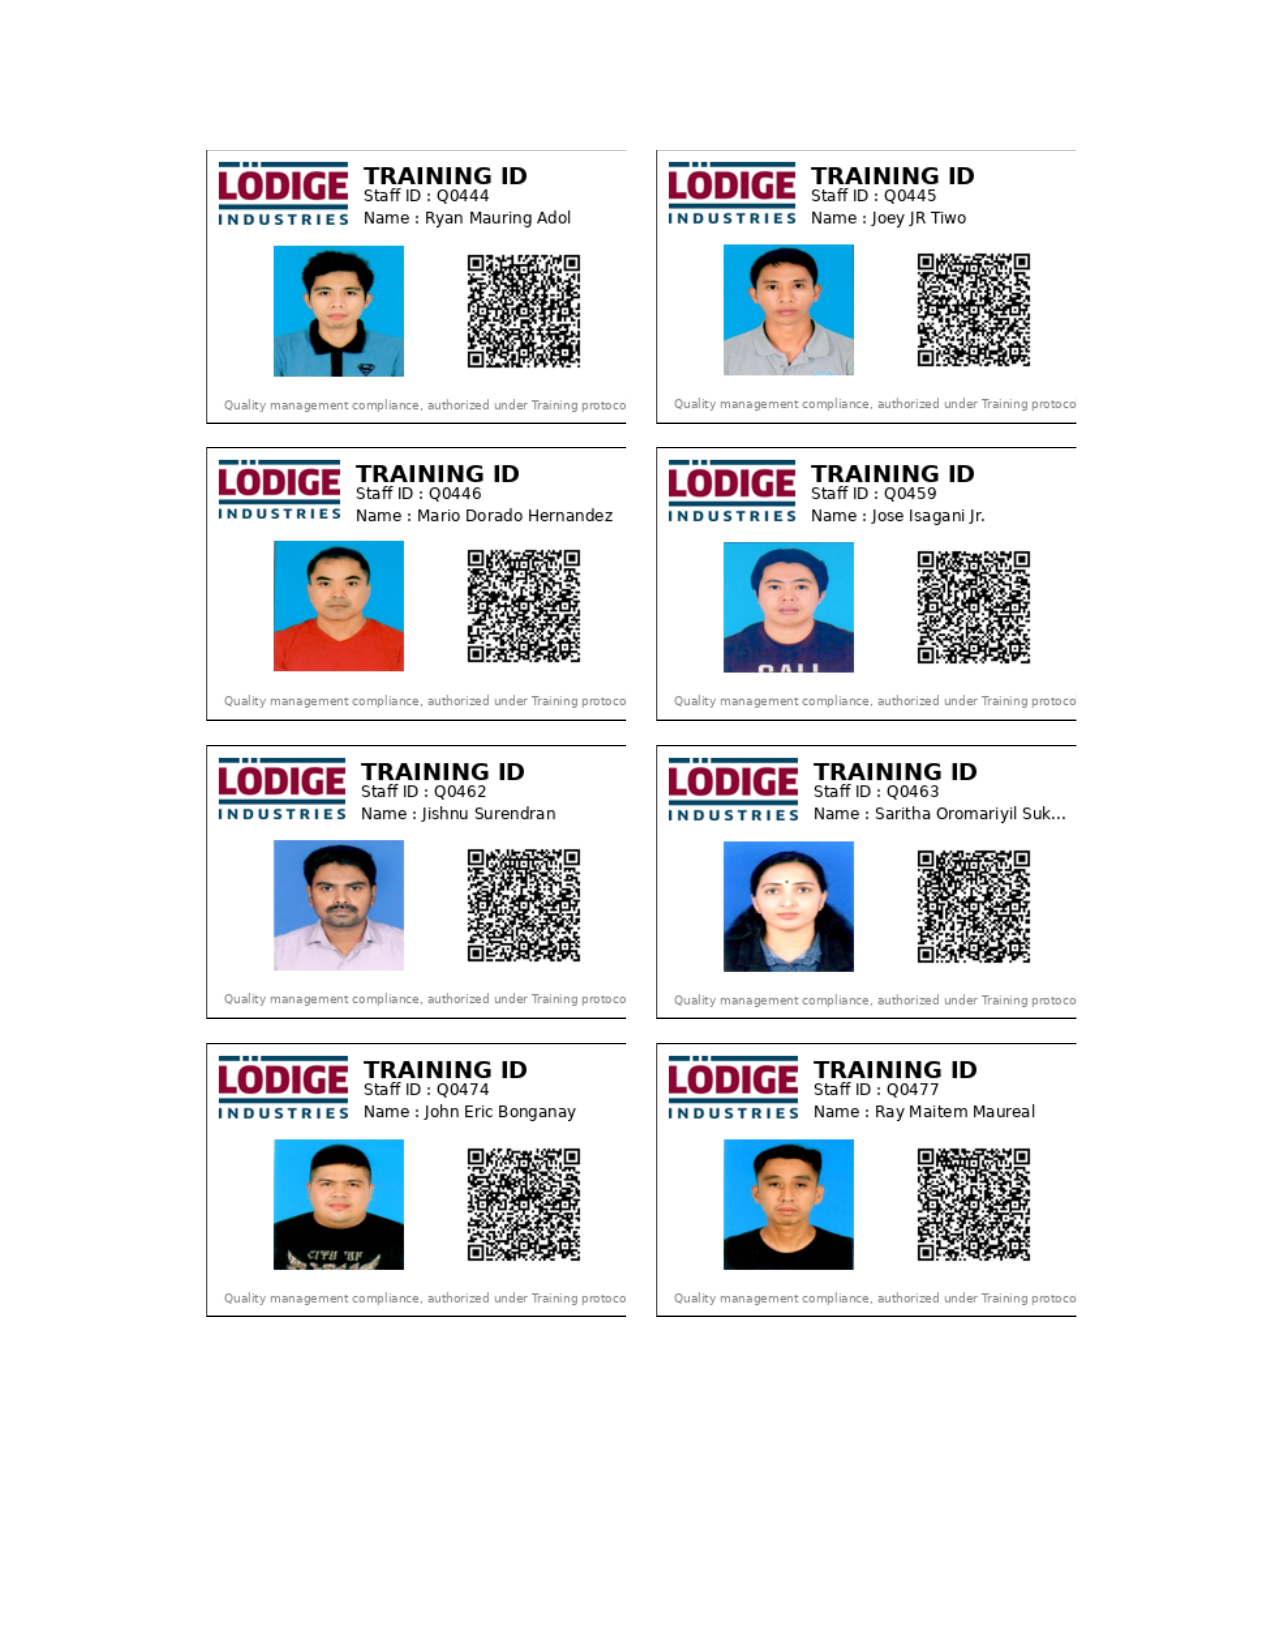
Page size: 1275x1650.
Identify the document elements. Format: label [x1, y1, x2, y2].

picture [206, 447, 627, 721]
table_cell [626, 150, 1076, 448]
table_cell [176, 448, 626, 746]
picture [656, 745, 1077, 1019]
picture [206, 150, 627, 424]
table_cell [176, 150, 626, 448]
picture [206, 745, 627, 1019]
picture [206, 1043, 627, 1317]
picture [656, 150, 1077, 424]
table_cell [176, 1044, 626, 1341]
table_cell [626, 1044, 1076, 1341]
table_cell [626, 448, 1076, 746]
table_cell [626, 746, 1076, 1043]
picture [656, 447, 1077, 721]
table_cell [176, 746, 626, 1043]
picture [656, 1043, 1077, 1317]
